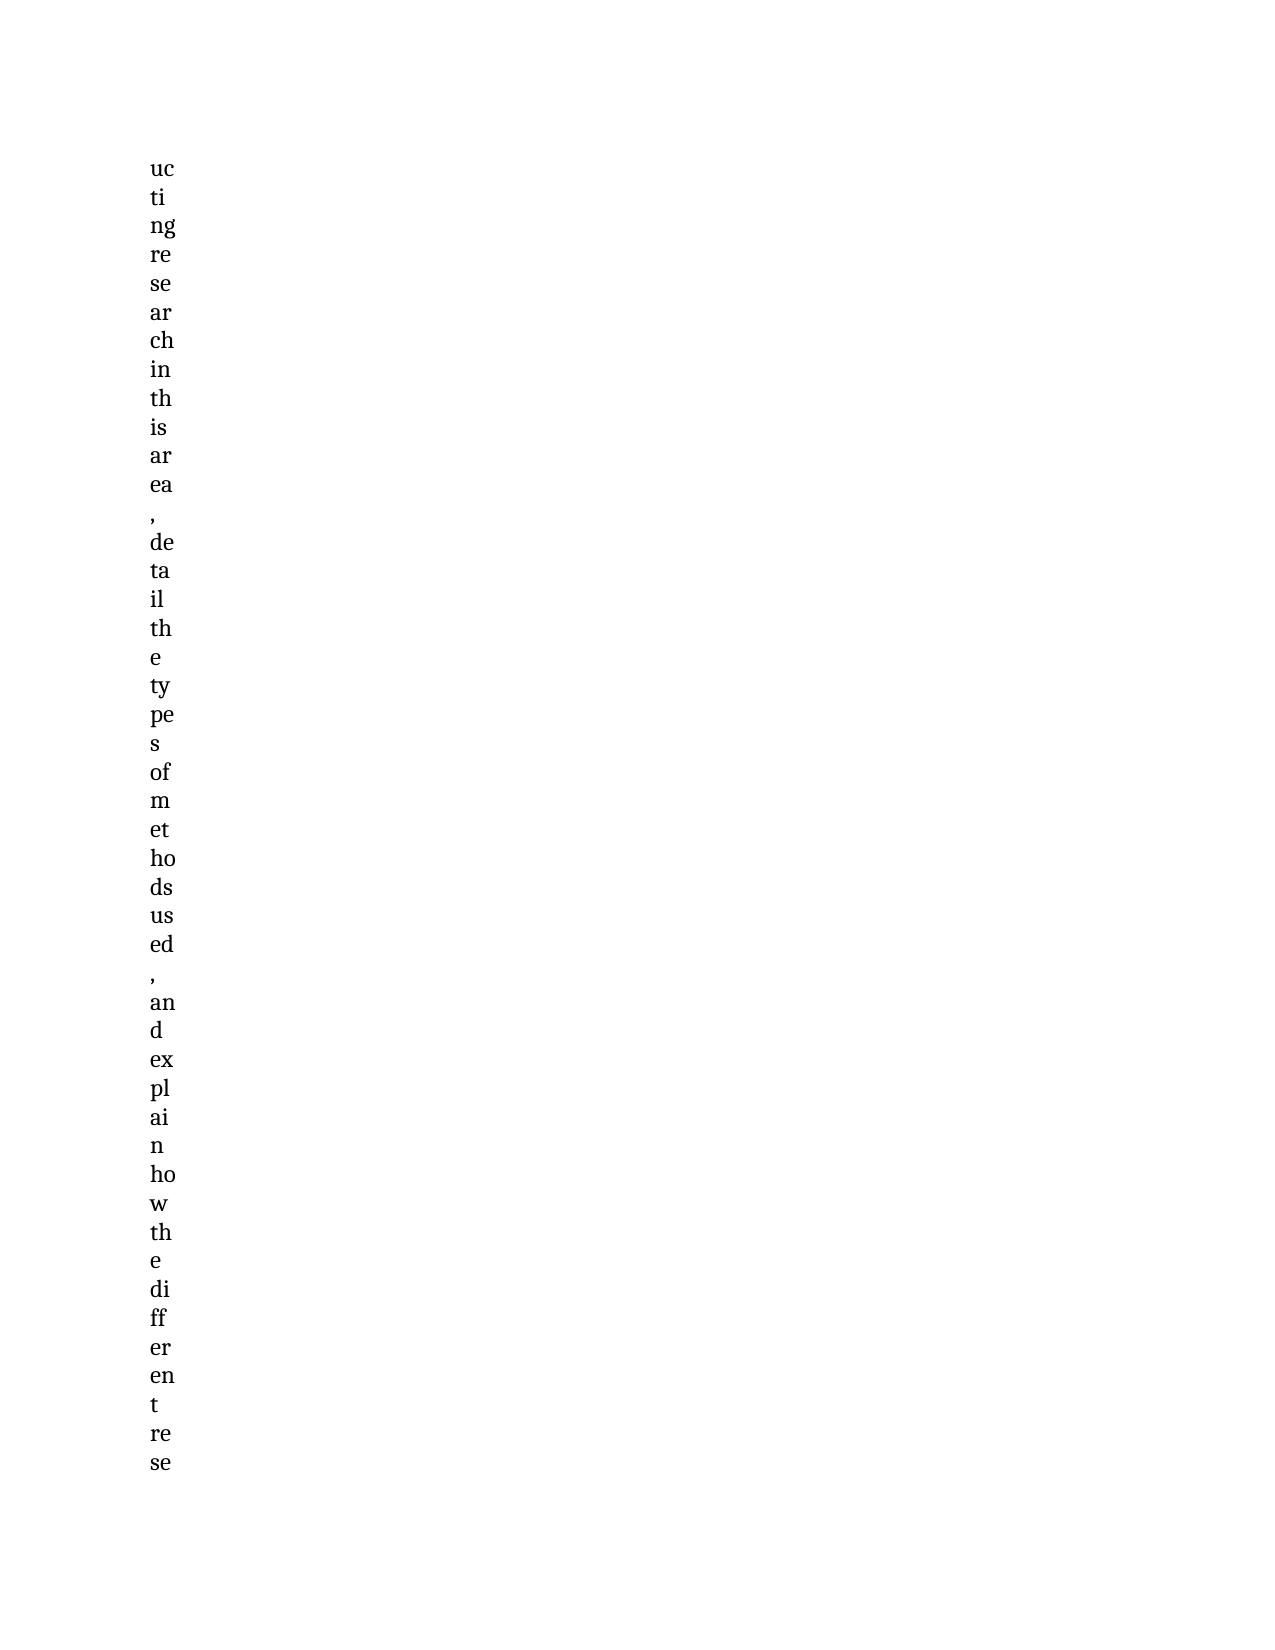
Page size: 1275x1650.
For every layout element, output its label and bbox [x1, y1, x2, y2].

table_cell [139, 150, 187, 1476]
